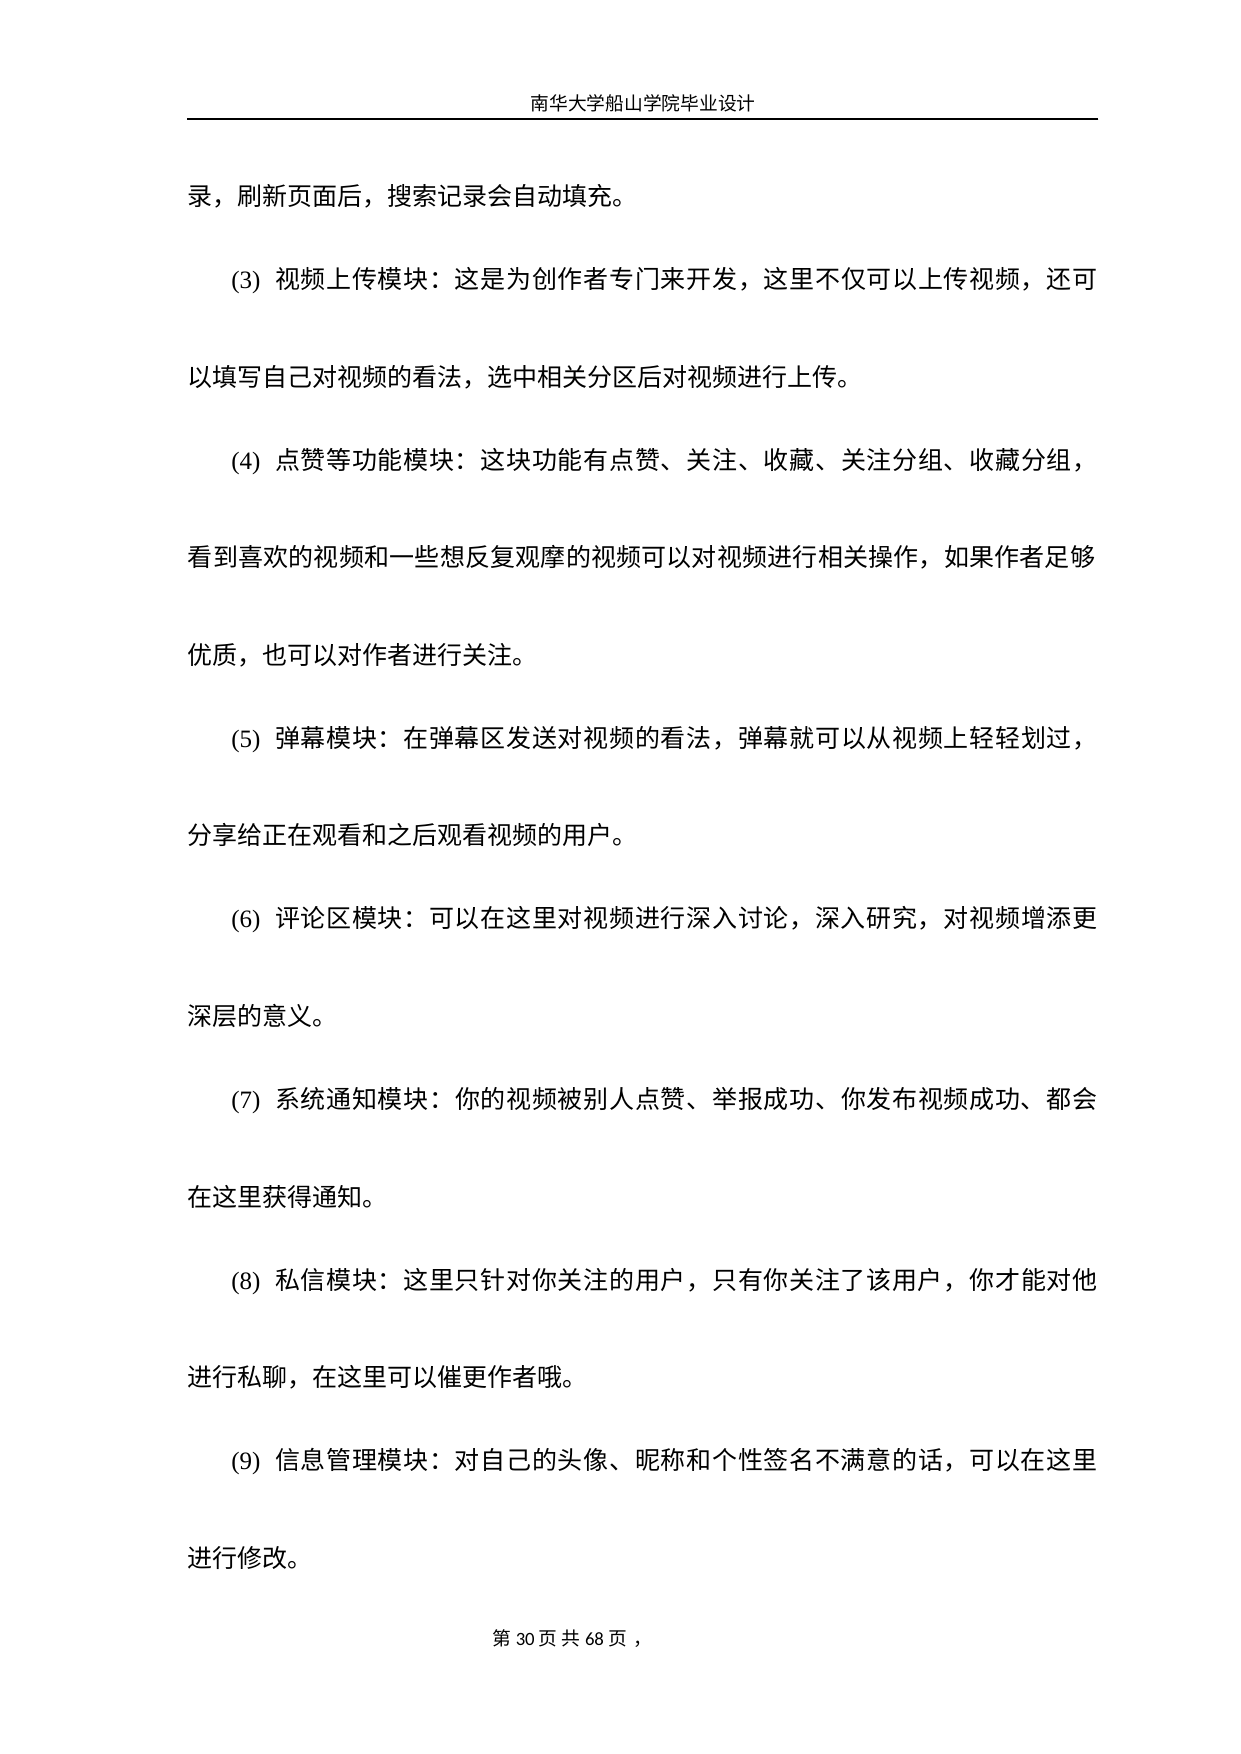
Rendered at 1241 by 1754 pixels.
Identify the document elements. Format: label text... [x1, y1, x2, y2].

list 系统通知模块：你的视频被别人点赞、举报成功、你发布视频成功、都会在这里获得通知。 [188, 1065, 1098, 1228]
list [188, 162, 1098, 227]
list 弹幕模块：在弹幕区发送对视频的看法，弹幕就可以从视频上轻轻划过，分享给正在观看和之后观看视频的用户。 [188, 704, 1098, 866]
list 点赞等功能模块：这块功能有点赞、关注、收藏、关注分组、收藏分组，看到喜欢的视频和一些想反复观摩的视频可以对视频进行相关操作，如果作者足够优质，也可以对作者进行关注。 [188, 426, 1098, 686]
list 信息管理模块：对自己的头像、昵称和个性签名不满意的话，可以在这里进行修改。 [188, 1426, 1098, 1589]
list 私信模块：这里只针对你关注的用户，只有你关注了该用户，你才能对他进行私聊，在这里可以催更作者哦。 [188, 1246, 1098, 1408]
list 视频上传模块：这是为创作者专门来开发，这里不仅可以上传视频，还可以填写自己对视频的看法，选中相关分区后对视频进行上传。 [188, 245, 1098, 408]
list 评论区模块：可以在这里对视频进行深入讨论，深入研究，对视频增添更深层的意义。 [188, 884, 1098, 1047]
